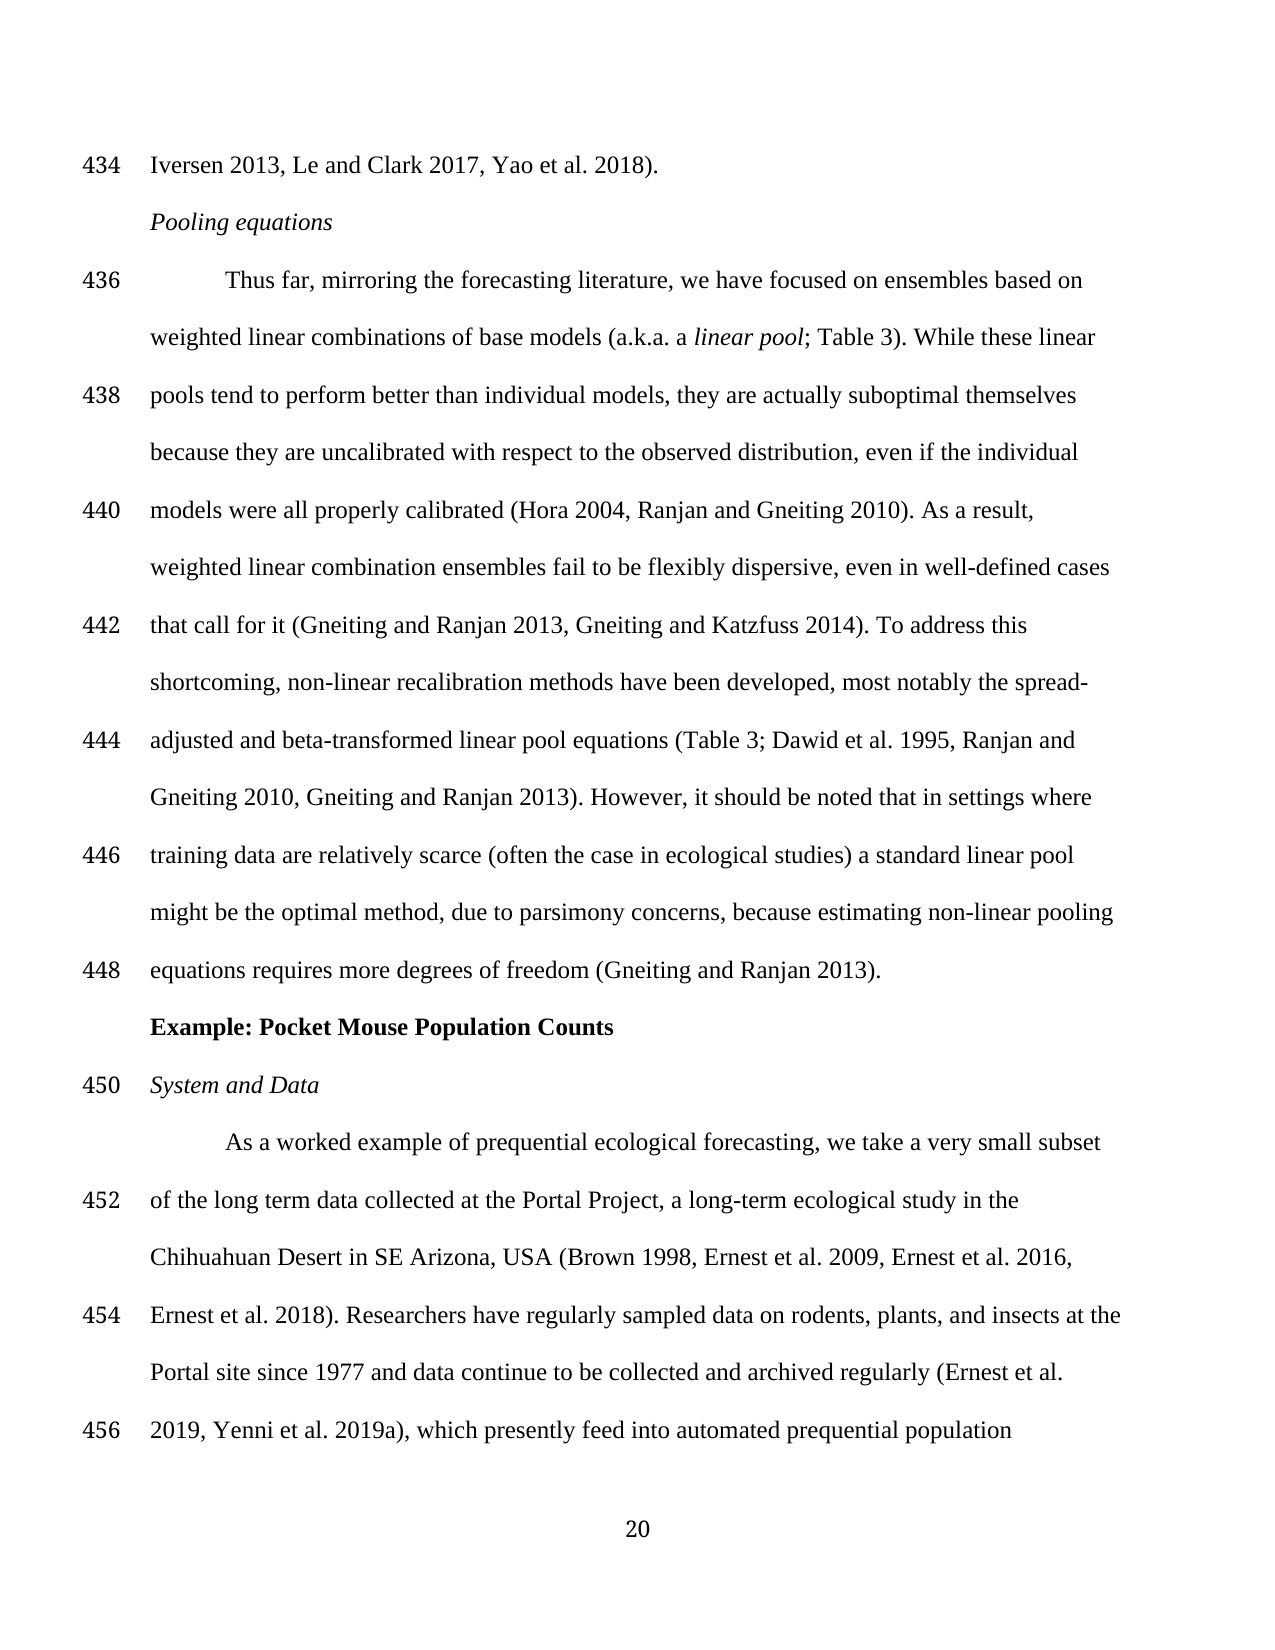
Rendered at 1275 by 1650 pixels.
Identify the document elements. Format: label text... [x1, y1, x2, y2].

text System and Data [150, 1070, 1125, 1099]
text Thus far, mirroring the forecasting literature, we have focused on ensembles based on weighted linear combinations of base models (a.k.a. a linear pool; Table 3). While these linear pools tend to perform better than individual models, they are actually suboptimal themselves because they are uncalibrated with respect to the observed distribution, even if the individual models were all properly calibrated (Hora 2004, Ranjan and Gneiting 2010). As a result, weighted linear combination ensembles fail to be flexibly dispersive, even in well-defined cases that call for it (Gneiting and Ranjan 2013, Gneiting and Katzfuss 2014). To address this shortcoming, non-linear recalibration methods have been developed, most notably the spread-adjusted and beta-transformed linear pool equations (Table 3; Dawid et al. 1995, Ranjan and Gneiting 2010, Gneiting and Ranjan 2013). However, it should be noted that in settings where training data are relatively scarce (often the case in ecological studies) a standard linear pool might be the optimal method, due to parsimony concerns, because estimating non-linear pooling equations requires more degrees of freedom (Gneiting and Ranjan 2013). [150, 265, 1125, 984]
text Pooling equations [150, 207, 1125, 236]
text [150, 150, 1125, 179]
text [150, 1127, 1125, 1444]
text Example: Pocket Mouse Population Counts [150, 1012, 1125, 1041]
